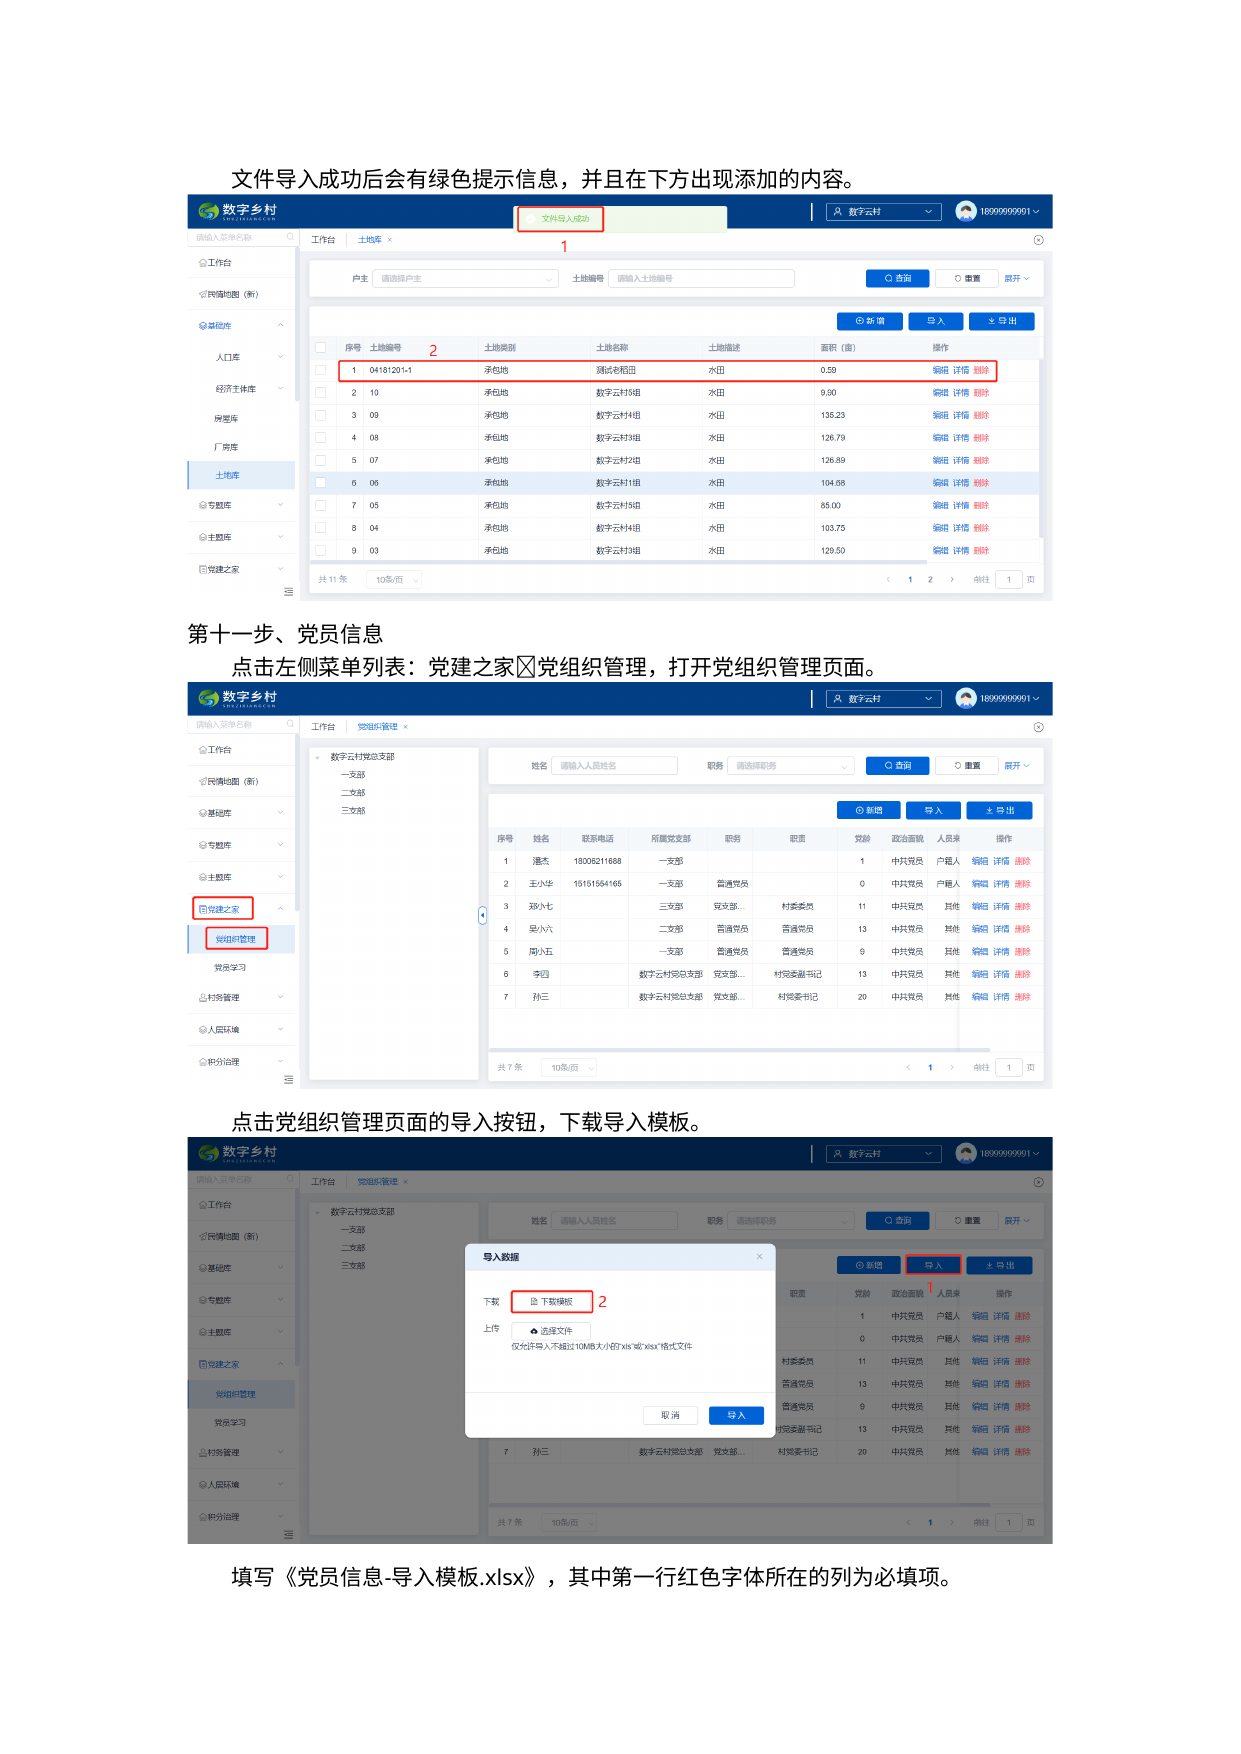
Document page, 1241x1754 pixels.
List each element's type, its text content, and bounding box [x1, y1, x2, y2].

picture [187, 682, 1053, 1089]
text 点击党组织管理页面的导入按钮，下载导入模板。 [187, 1104, 1053, 1137]
picture [187, 194, 1053, 601]
picture [187, 1137, 1053, 1544]
text 填写《党员信息-导入模板.xlsx》，其中第一行红色字体所在的列为必填项。 [187, 1559, 1053, 1592]
text 文件导入成功后会有绿色提示信息，并且在下方出现添加的内容。 [187, 162, 1053, 194]
text 点击左侧菜单列表：党建之家党组织管理，打开党组织管理页面。 [187, 649, 1053, 682]
text 第十一步、党员信息 [187, 617, 1053, 649]
